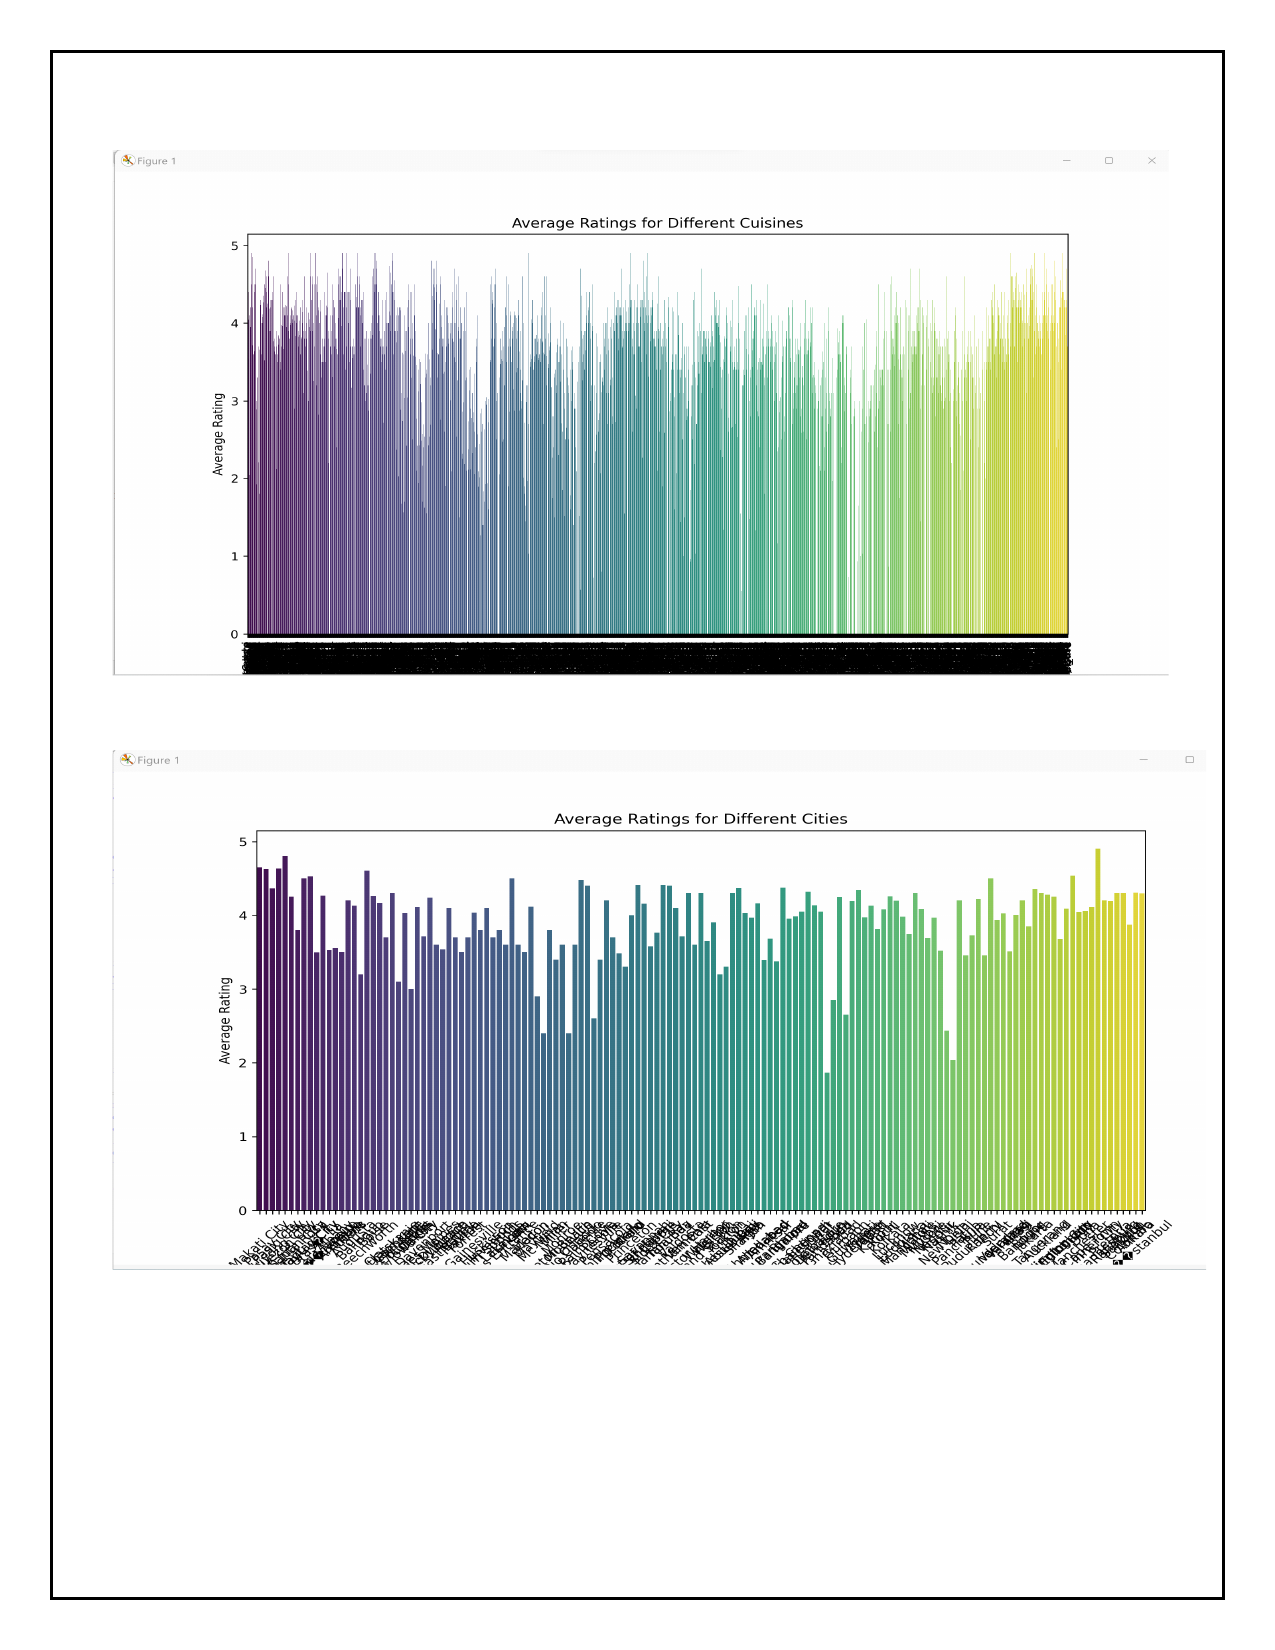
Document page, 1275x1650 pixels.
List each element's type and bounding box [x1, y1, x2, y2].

picture [112, 150, 1169, 676]
picture [112, 750, 1207, 1270]
